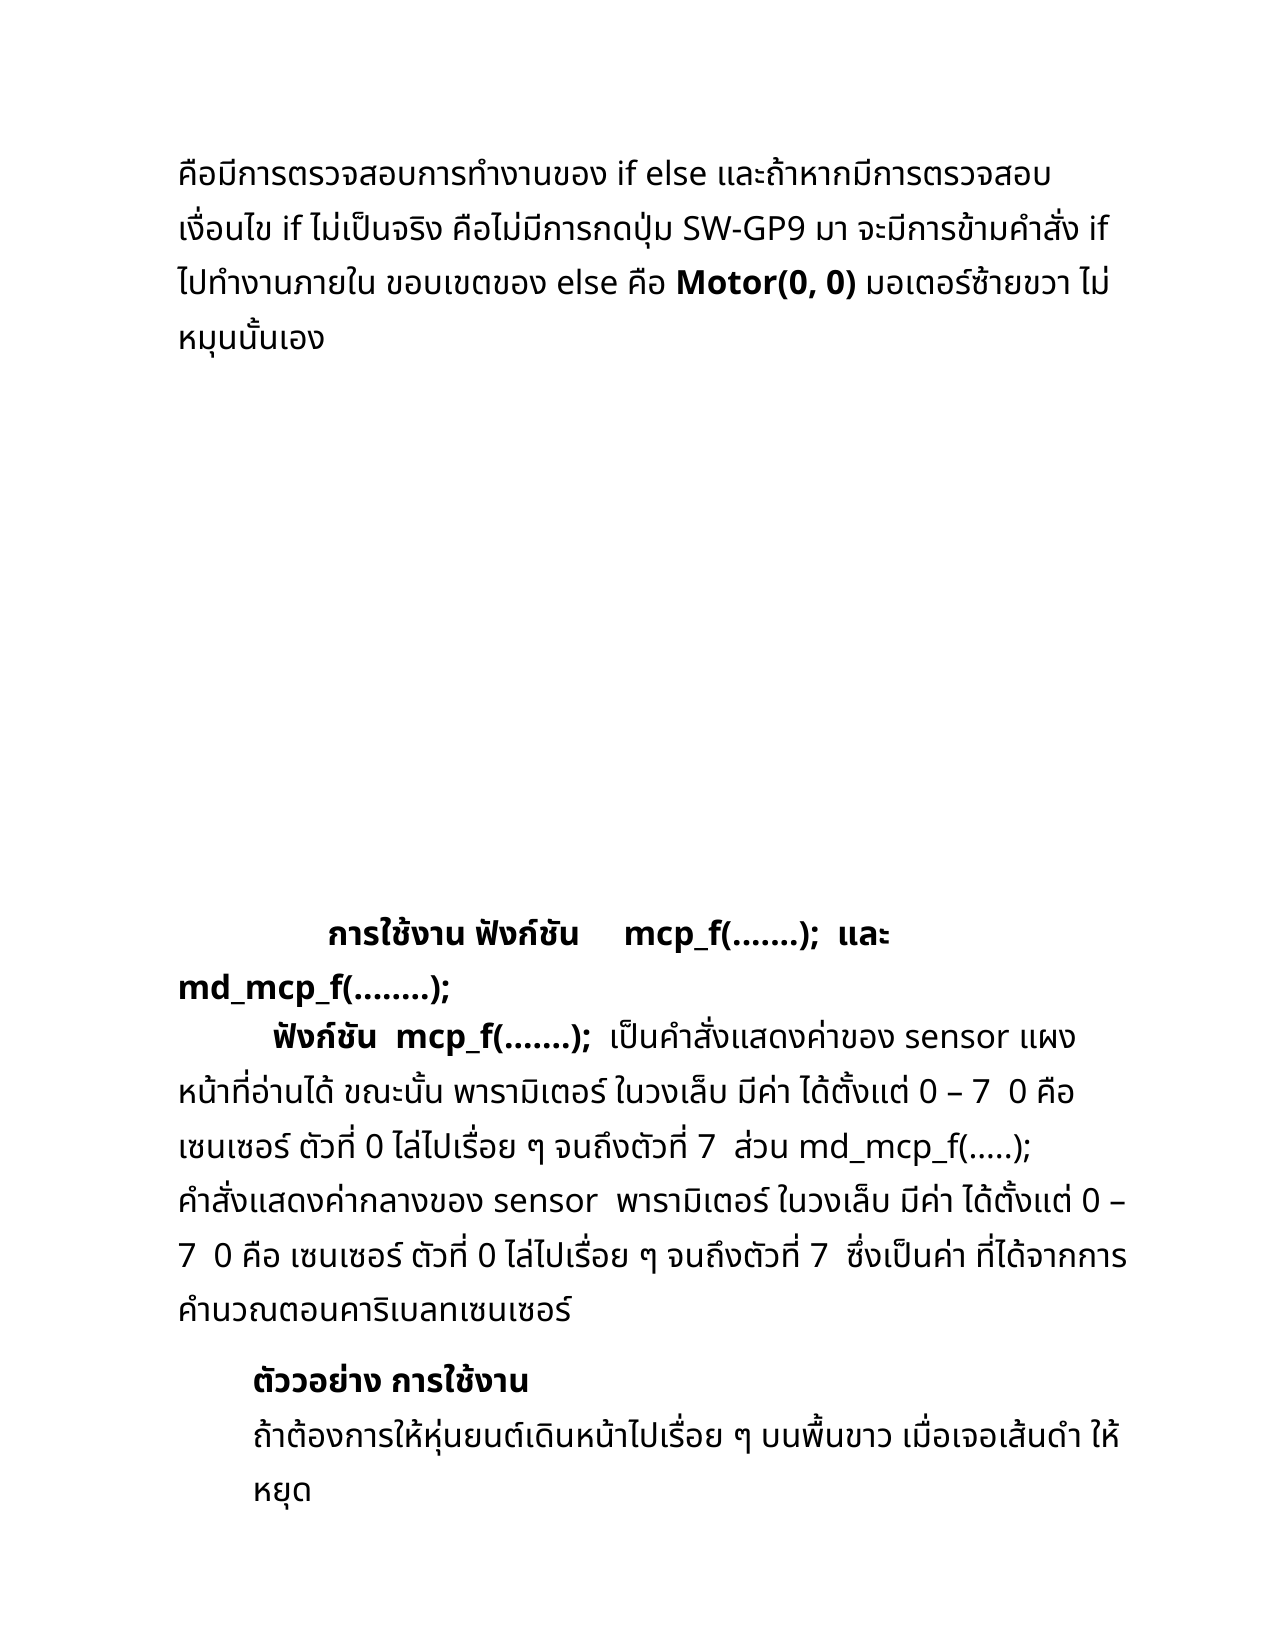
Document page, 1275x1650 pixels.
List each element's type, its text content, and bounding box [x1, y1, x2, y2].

text การใช้งาน ฟังก์ชัน mcp_f(.......); และ md_mcp_f(........); ฟังก์ชัน mcp_f(.......); เป็นคำสั่งแสดงค่าของ sensor แผงหน้าที่อ่านได้ ขณะนั้น พารามิเตอร์ ในวงเล็บ มีค่า ได้ตั้งแต่ 0 – 7 0 คือ เซนเซอร์ ตัวที่ 0 ไล่ไปเรื่อย ๆ จนถึงตัวที่ 7 ส่วน md_mcp_f(…..); คำสั่งแสดงค่ากลางของ sensor พารามิเตอร์ ในวงเล็บ มีค่า ได้ตั้งแต่ 0 – 7 0 คือ เซนเซอร์ ตัวที่ 0 ไล่ไปเรื่อย ๆ จนถึงตัวที่ 7 ซึ่งเป็นค่า ที่ได้จากการคำนวณตอนคาริเบลทเซนเซอร์ [177, 801, 1137, 1227]
text ตัวอย่างที่ 1 ใช้คำสั่งแบบวนซ้ำ while [252, 1428, 1137, 1478]
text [177, 150, 1137, 255]
text ตัววอย่าง การใช้งาน ถ้าต้องการให้หุ่นยนต์เดินหน้าไปเรื่อย ๆ บนพื้นขาว เมื่อเจอเส้นดำ ให้หยุด [252, 1248, 1137, 1407]
